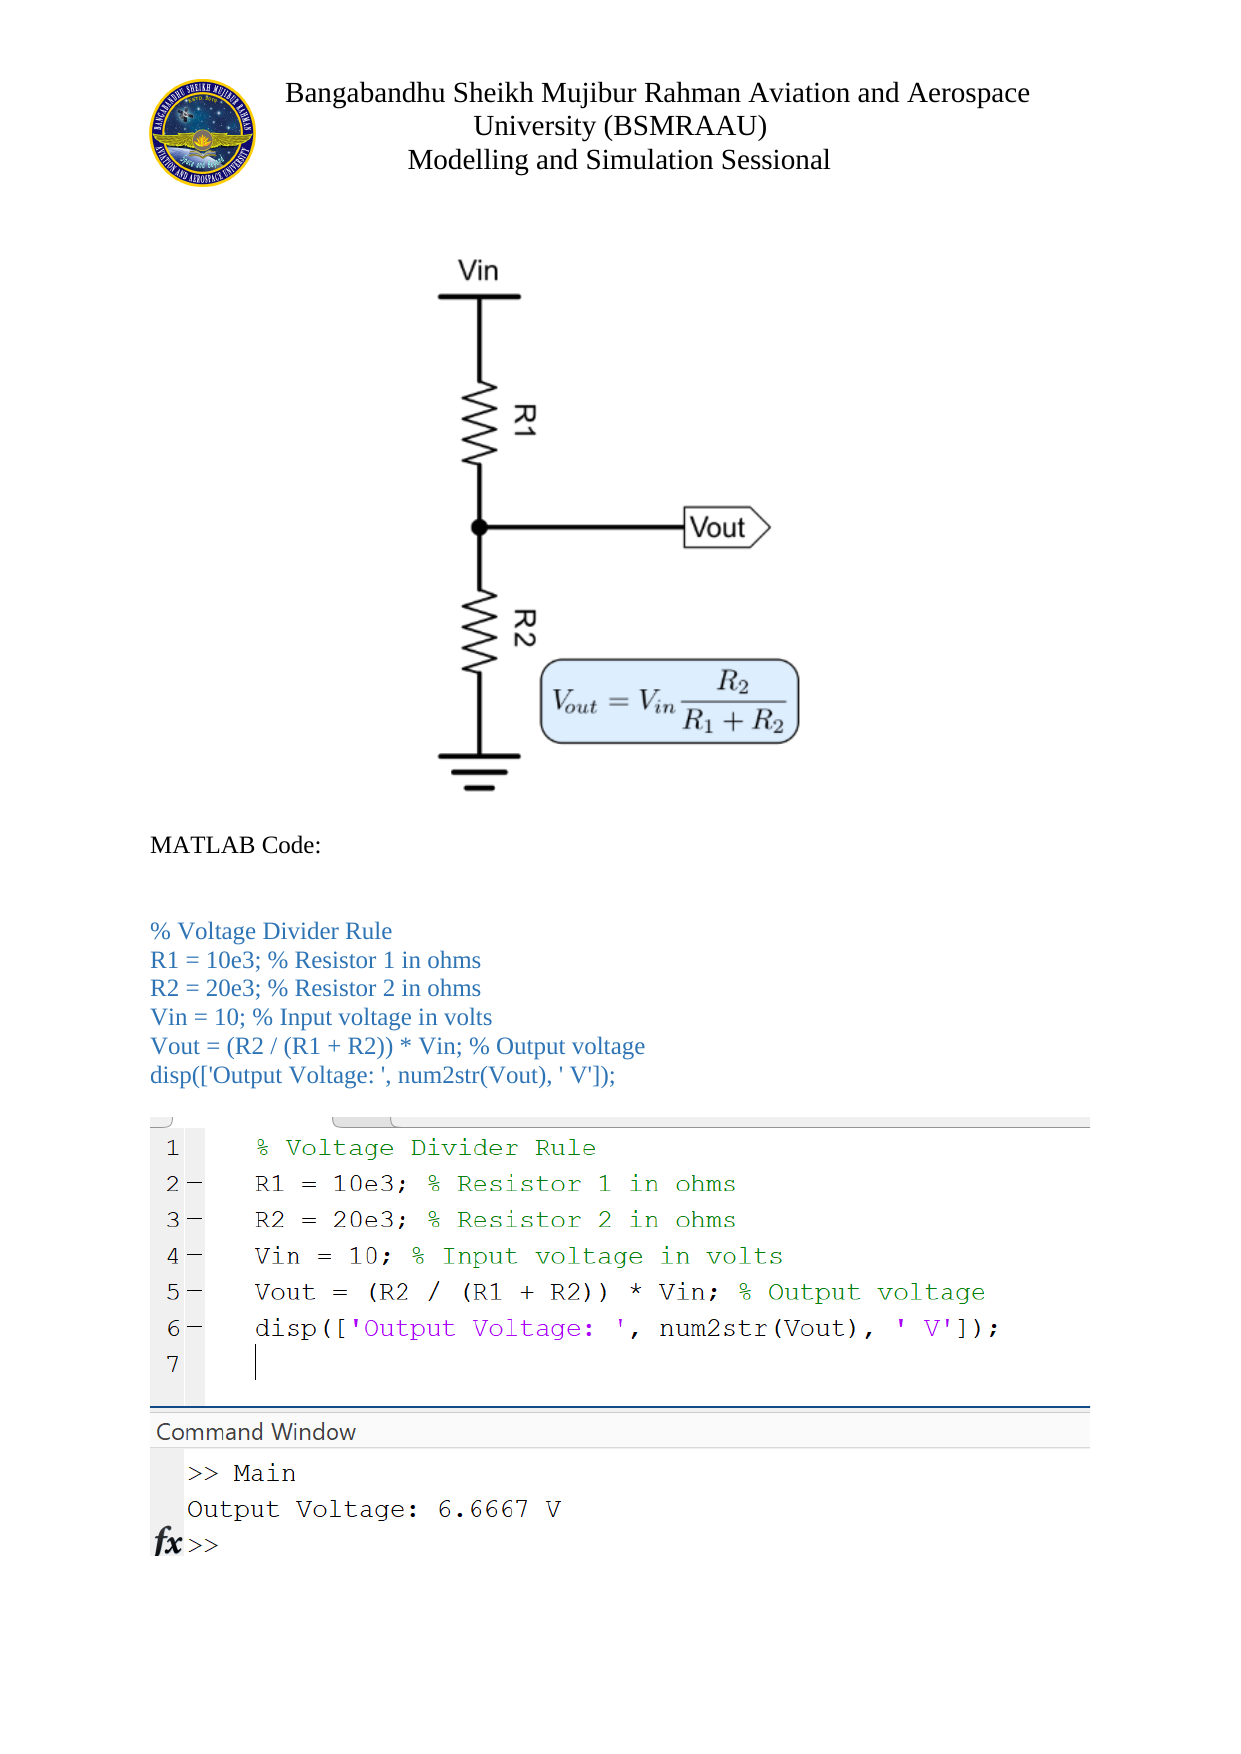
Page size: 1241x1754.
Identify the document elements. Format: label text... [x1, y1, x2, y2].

text disp(['Output Voltage: ', num2str(Vout), ' V']); [150, 1060, 1090, 1088]
text % Voltage Divider Rule [150, 916, 1090, 945]
text MATLAB Code: [150, 830, 1090, 858]
picture [149, 79, 256, 187]
text R2 = 20e3; % Resistor 2 in ohms [150, 973, 1090, 1002]
text Vout = (R2 / (R1 + R2)) * Vin; % Output voltage [150, 1031, 1090, 1060]
picture [348, 257, 892, 801]
picture [150, 1117, 1091, 1556]
text R1 = 10e3; % Resistor 1 in ohms [150, 945, 1090, 973]
text Vin = 10; % Input voltage in volts [150, 1002, 1090, 1031]
